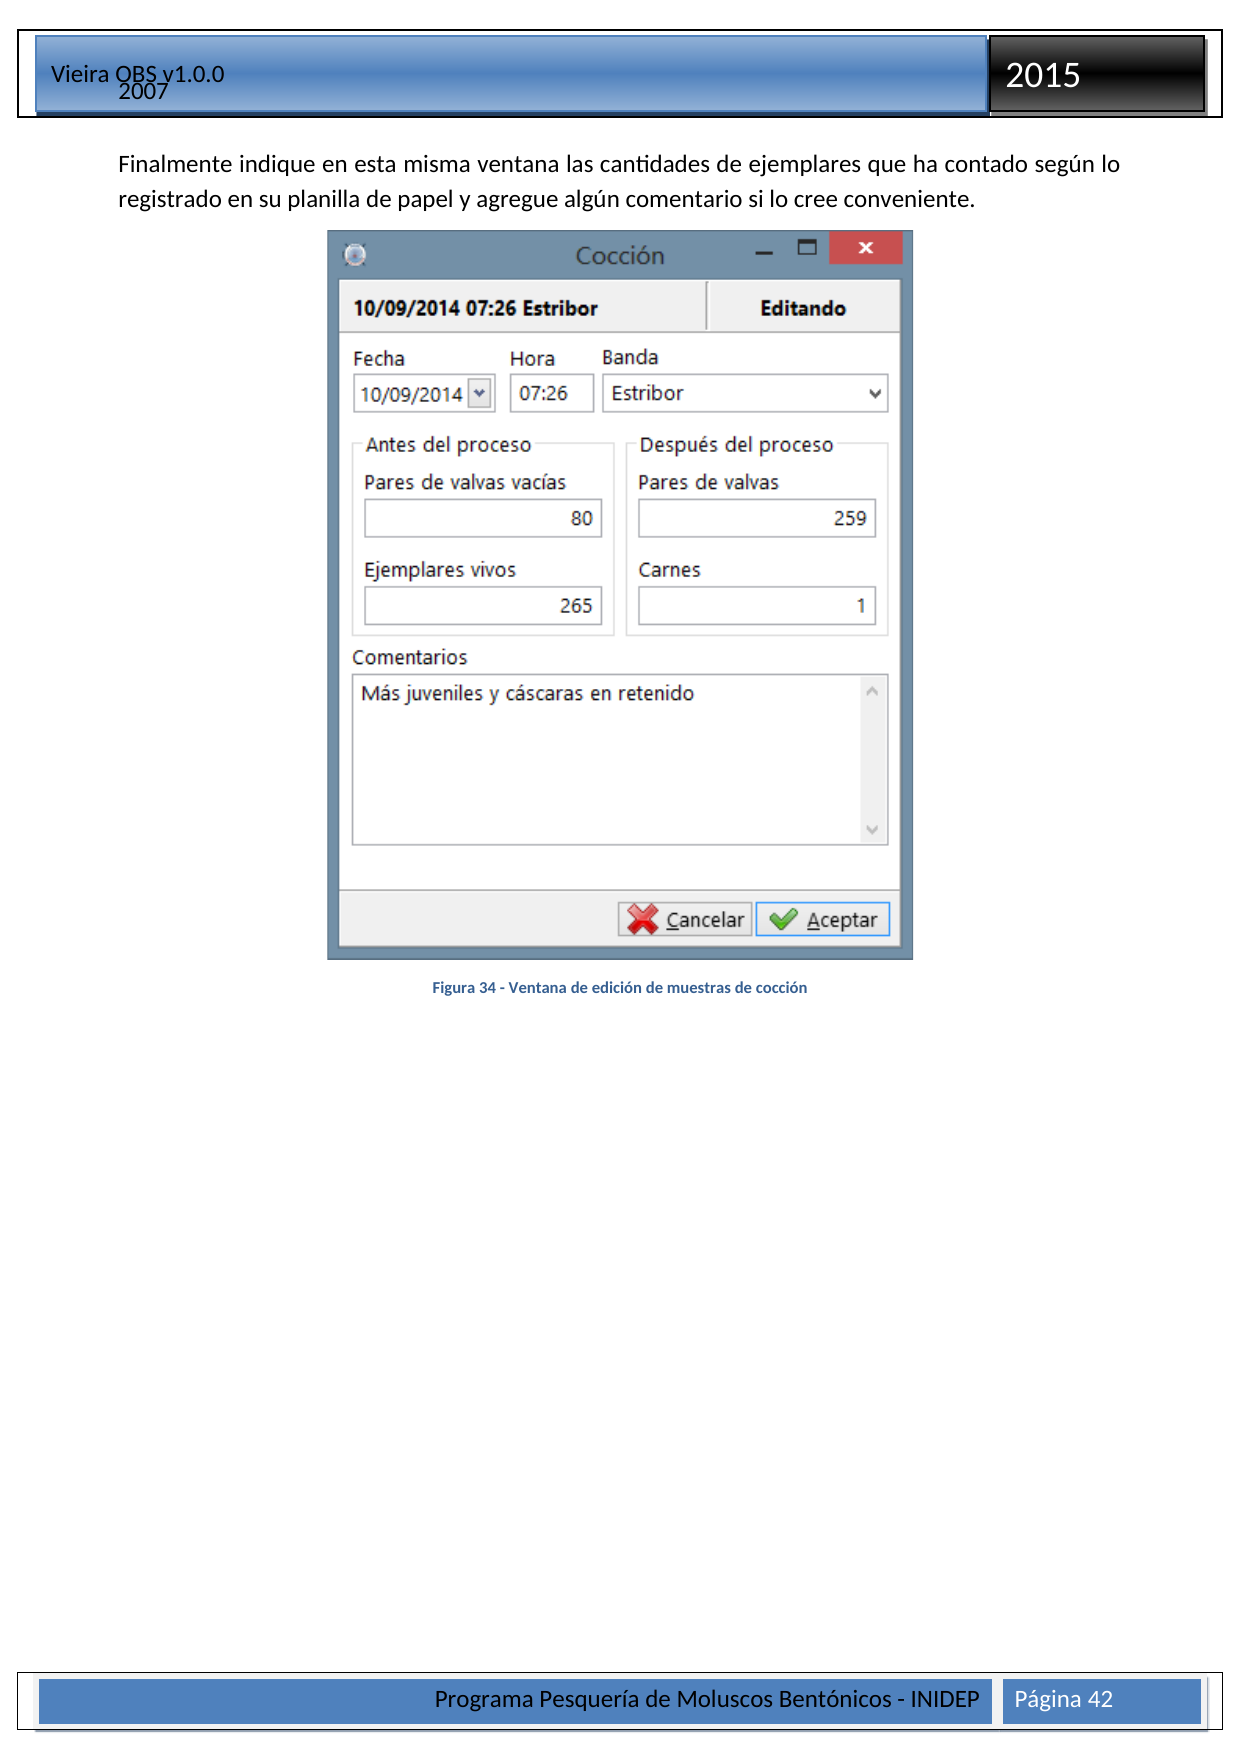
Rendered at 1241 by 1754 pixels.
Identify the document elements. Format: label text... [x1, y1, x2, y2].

text Finalmente indique en esta misma ventana las cantidades de ejemplares que ha contado según lo registrado en su planilla de papel y agregue algún comentario si lo cree conveniente. [118, 148, 1122, 213]
picture [327, 230, 914, 960]
